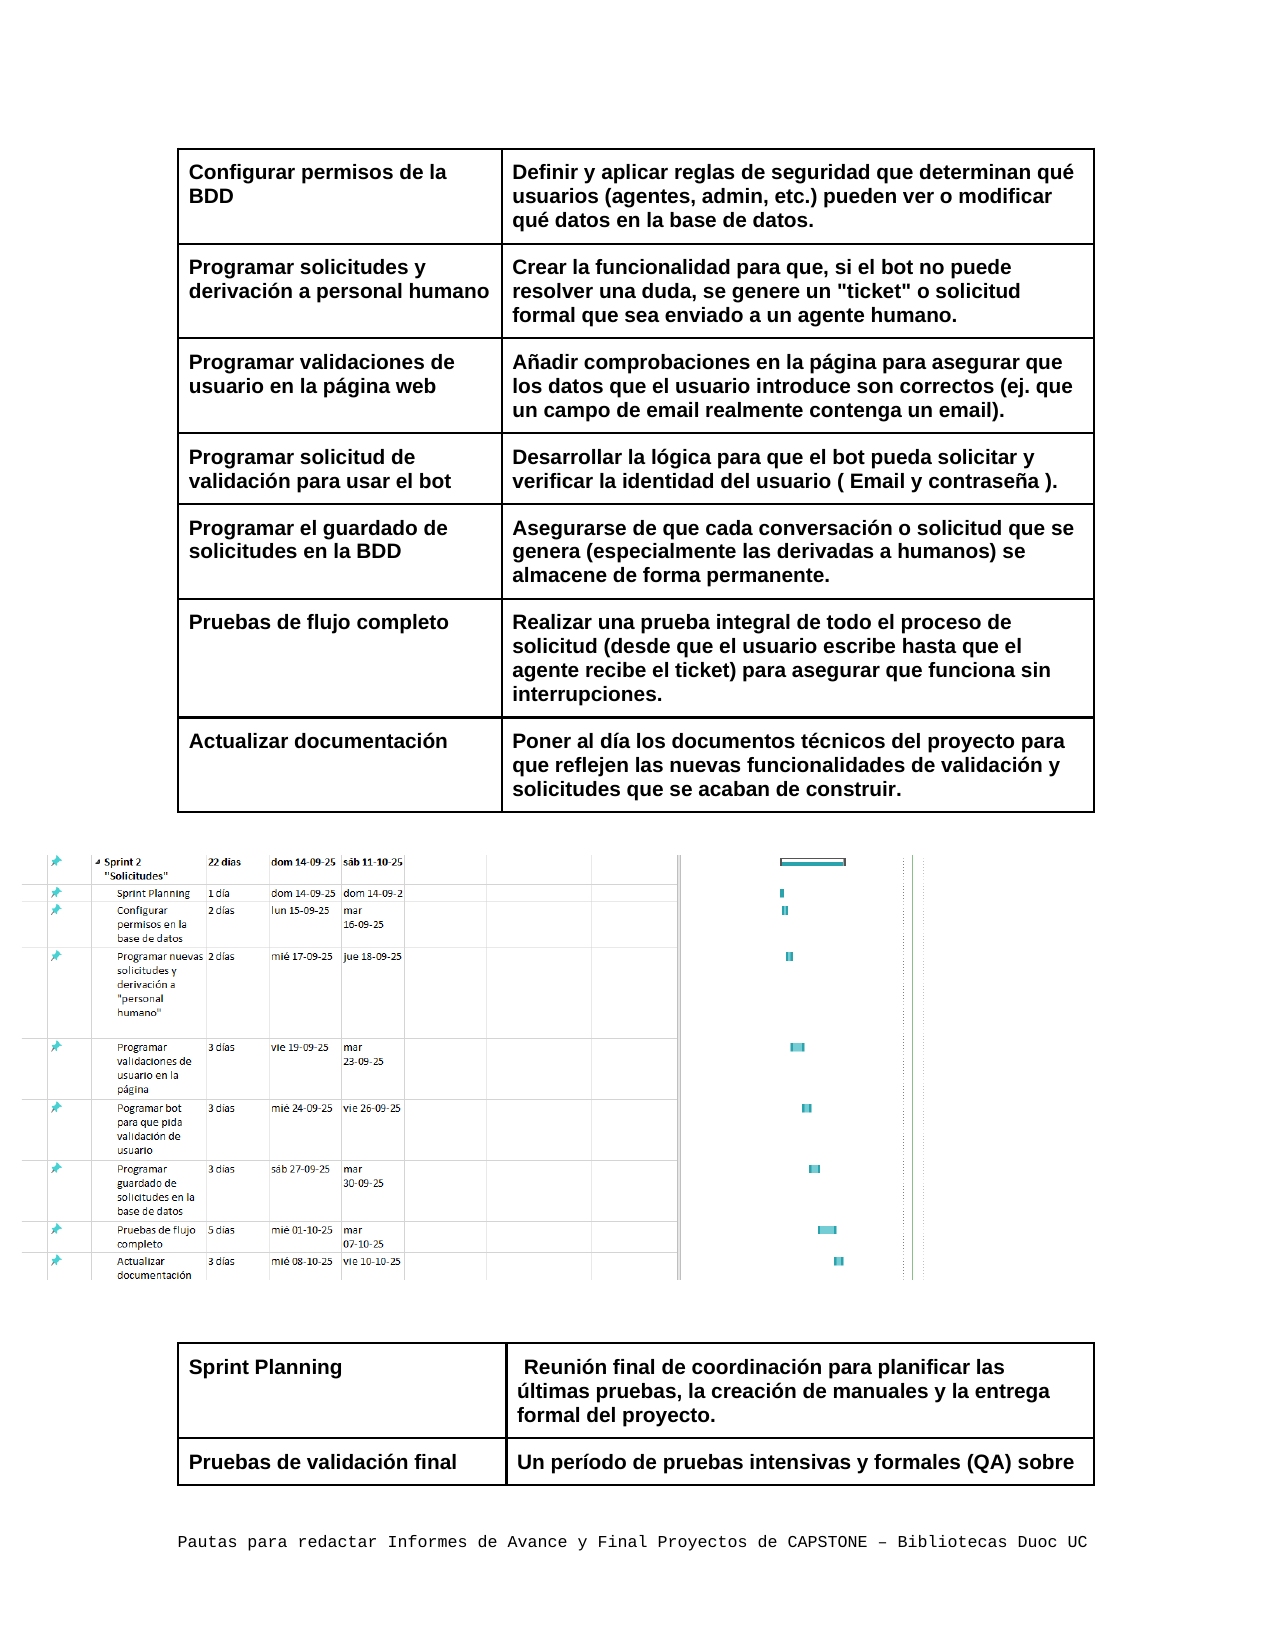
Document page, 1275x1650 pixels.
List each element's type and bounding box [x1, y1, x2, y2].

picture [21, 855, 1253, 1280]
